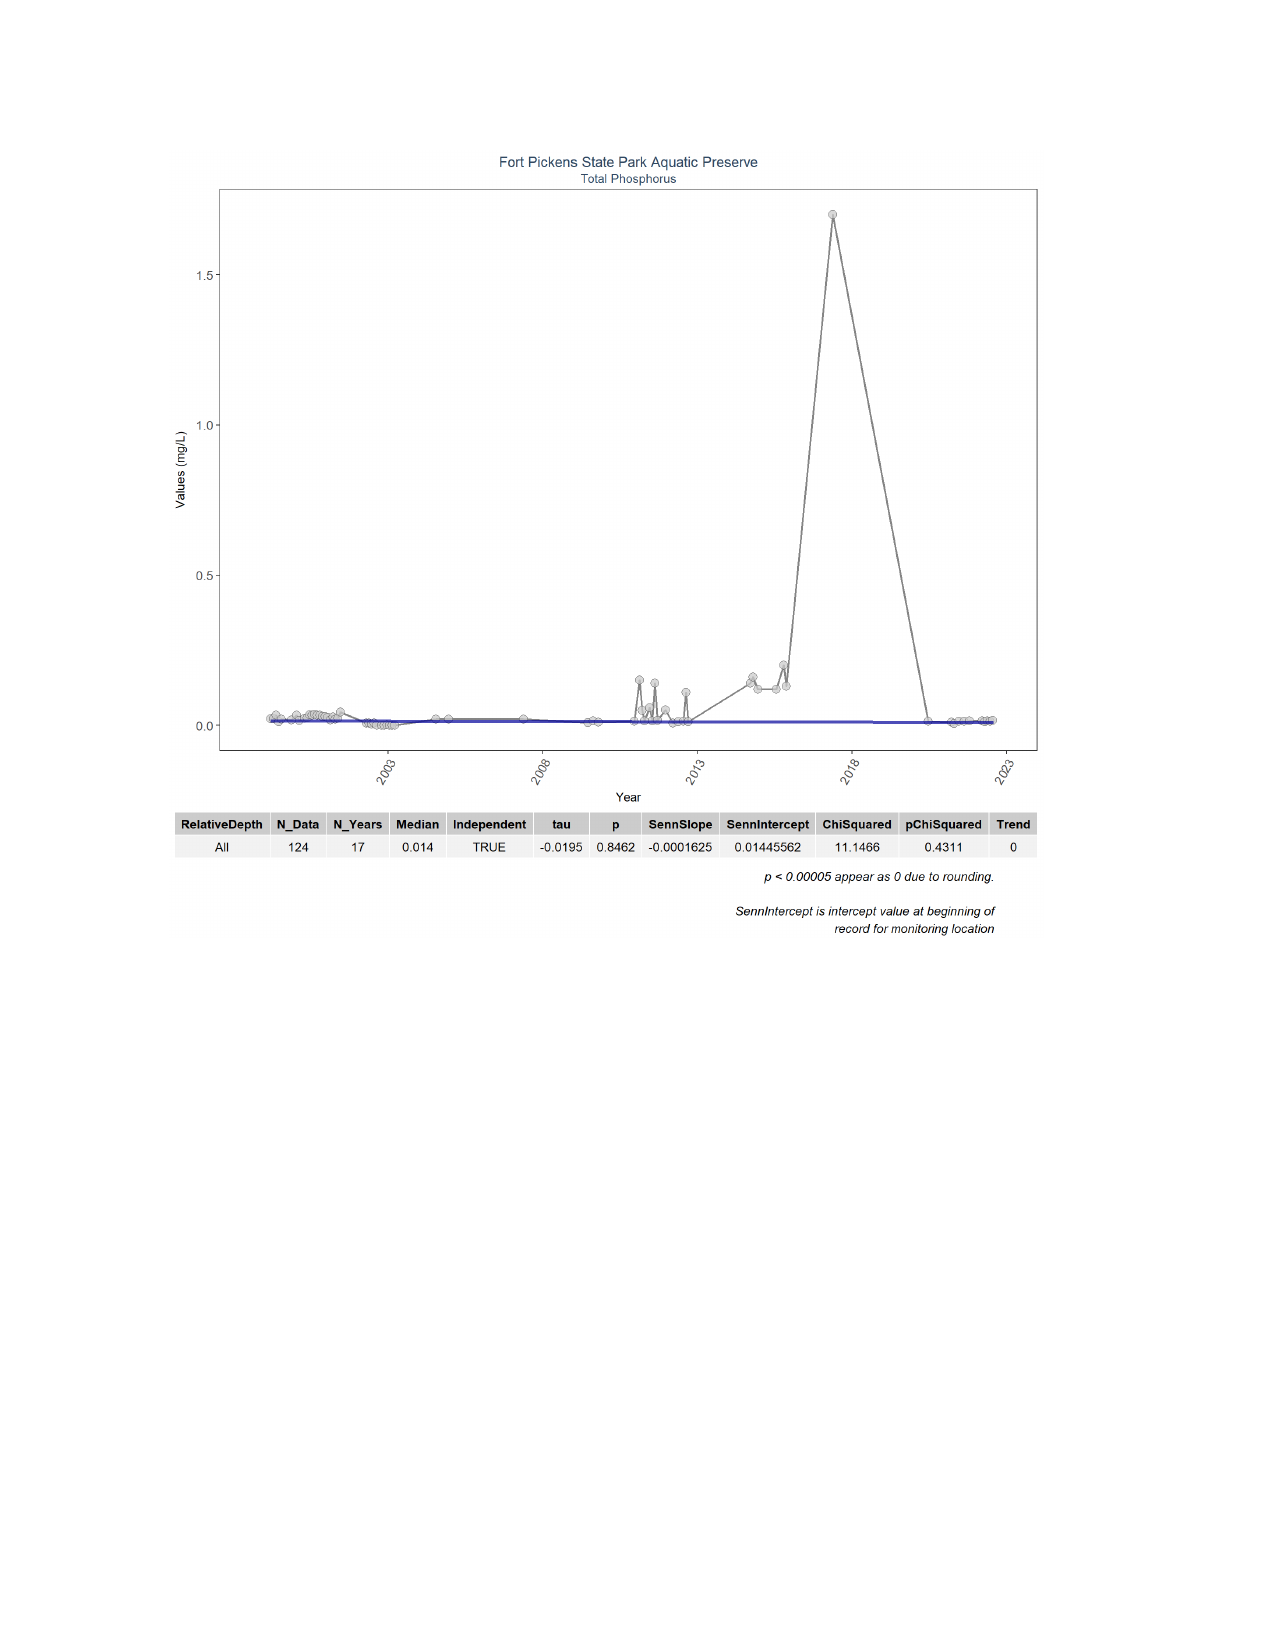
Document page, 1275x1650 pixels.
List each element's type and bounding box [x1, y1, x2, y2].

picture [168, 150, 1044, 938]
